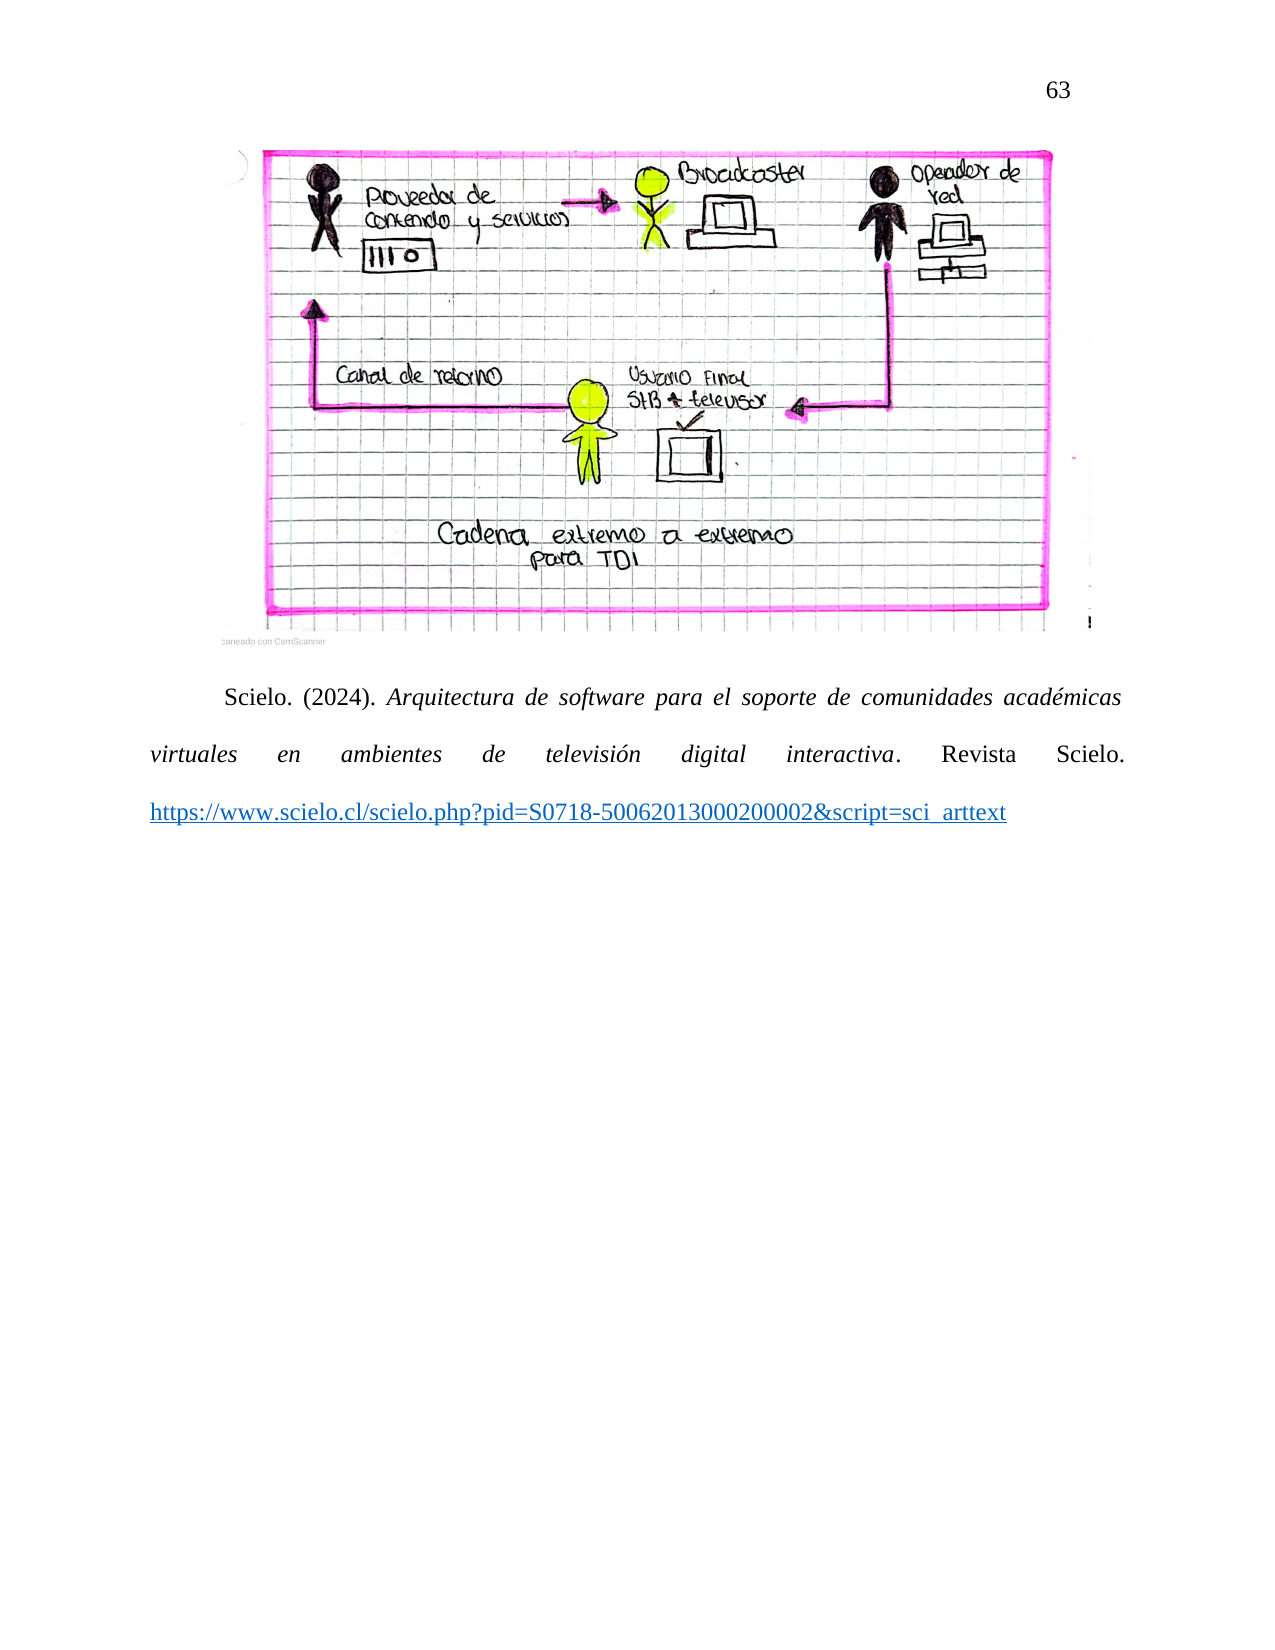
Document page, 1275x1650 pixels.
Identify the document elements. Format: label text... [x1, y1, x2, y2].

text Scielo. (2024). Arquitectura de software para el soporte de comunidades académicas virtuales en ambientes de televisión digital interactiva. Revista Scielo. https://www.scielo.cl/scielo.php?pid=S0718-50062013000200002&script=sci_arttext [150, 265, 1125, 825]
picture [221, 150, 1091, 652]
